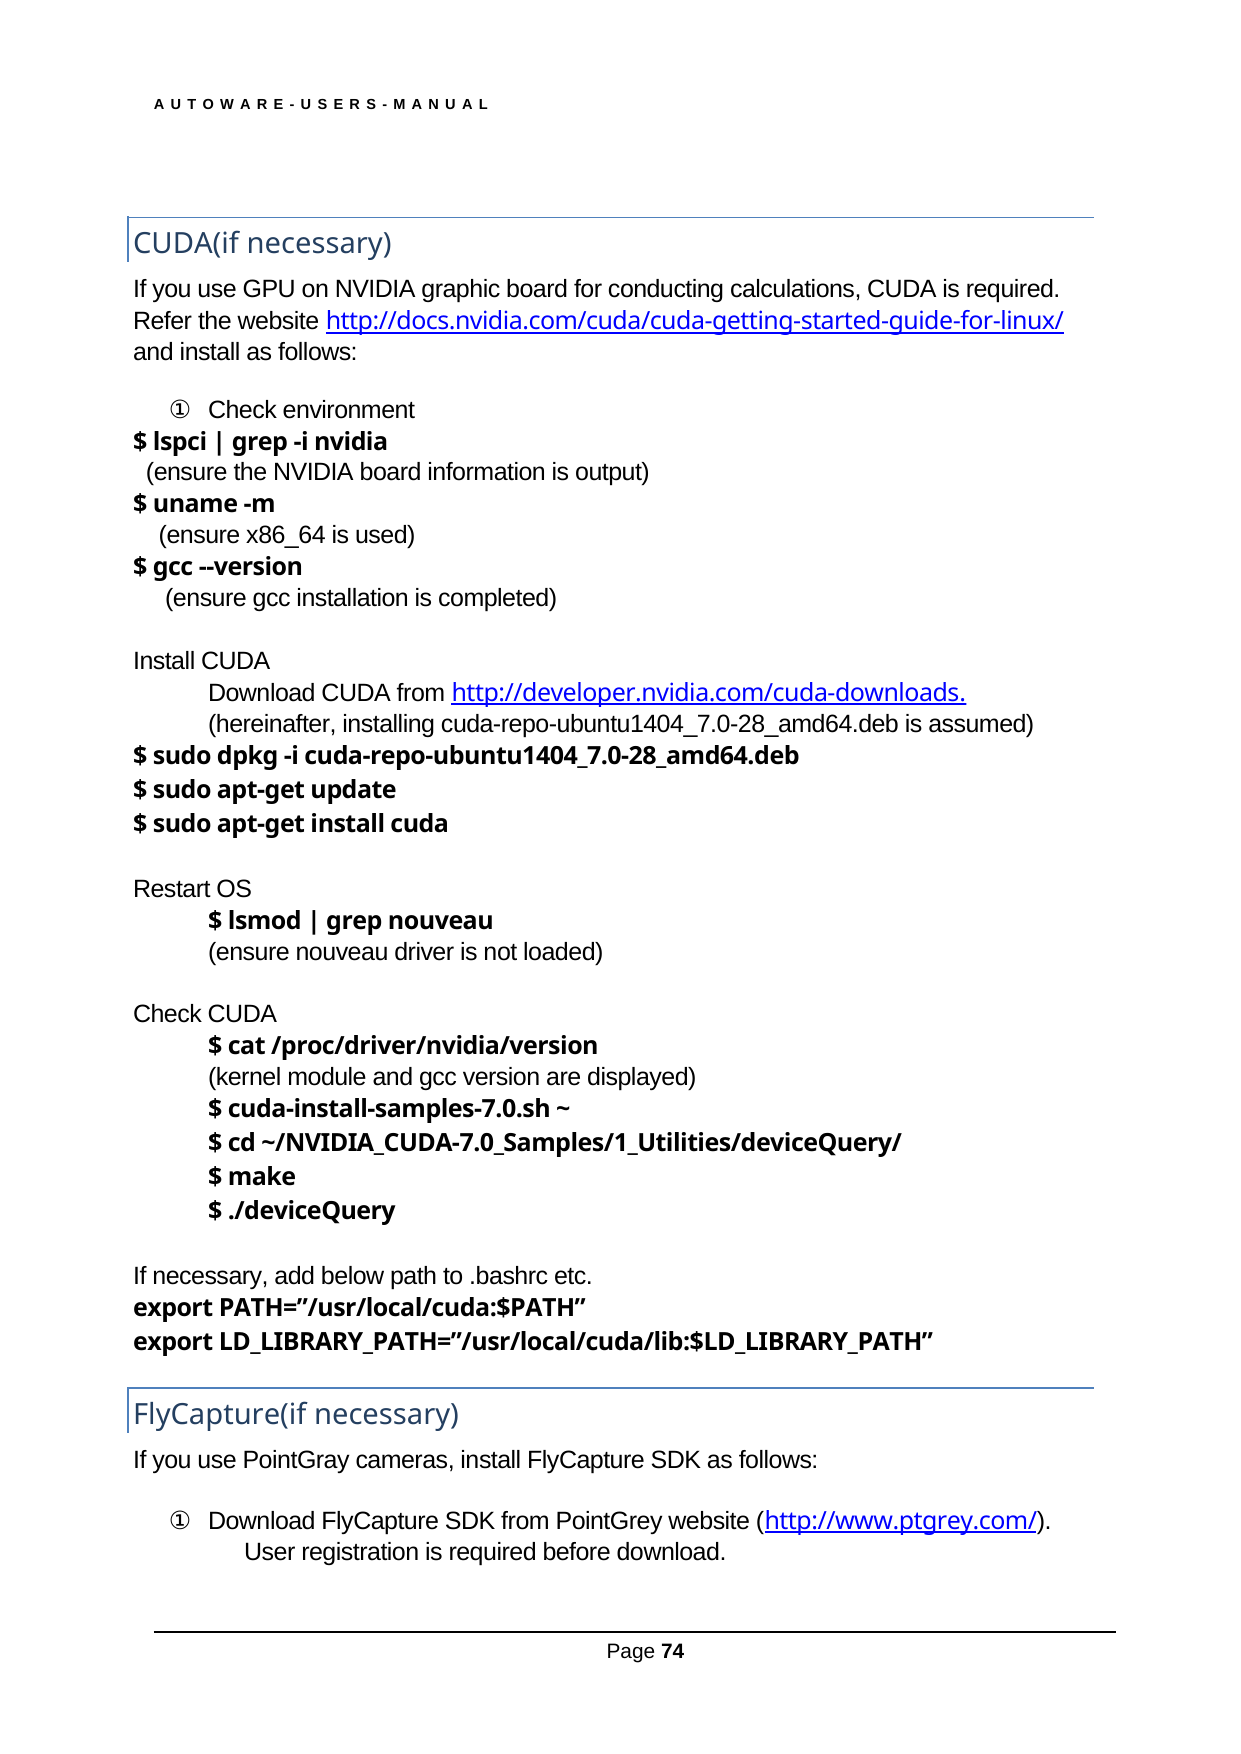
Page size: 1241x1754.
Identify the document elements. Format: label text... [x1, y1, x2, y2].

text $ cd ~/NVIDIA_CUDA-7.0_Samples/1_Utilities/deviceQuery/ [133, 1125, 1095, 1159]
text (ensure the NVIDIA board information is output) [133, 457, 1094, 486]
text (kernel module and gcc version are displayed) [133, 1062, 1094, 1091]
list Check CUDA [133, 999, 1105, 1028]
text If you use PointGray cameras, install FlyCapture SDK as follows: [133, 1445, 1094, 1474]
text $ sudo apt-get install cuda [133, 806, 1095, 839]
text export LD_LIBRARY_PATH=”/usr/local/cuda/lib:$LD_LIBRARY_PATH” [133, 1324, 1095, 1358]
text $ cuda-install-samples-7.0.sh ~ [133, 1091, 1095, 1125]
text $ gcc --version [133, 549, 1095, 583]
text $ make [133, 1159, 1095, 1193]
text $ sudo dpkg -i cuda-repo-ubuntu1404_7.0-28_amd64.deb [133, 737, 1095, 771]
text Download CUDA from http://developer.nvidia.com/cuda-downloads. [133, 674, 1094, 709]
text $ sudo apt-get update [133, 771, 1095, 806]
text $ uname -m [133, 486, 1095, 520]
text (ensure gcc installation is completed) [133, 583, 1094, 612]
list If necessary, add below path to .bashrc etc. [133, 1261, 1105, 1290]
subtitle FlyCapture(if necessary) [129, 1389, 1094, 1433]
text $ ./deviceQuery [133, 1193, 1095, 1227]
list Install CUDA [133, 646, 1105, 674]
list Restart OS [133, 874, 1105, 902]
text (hereinafter, installing cuda-repo-ubuntu1404_7.0-28_amd64.deb is assumed) [133, 709, 1094, 737]
text $ lspci | grep -i nvidia [133, 423, 1095, 457]
list Download FlyCapture SDK from PointGrey website (http://www.ptgrey.com/). User registration is required before download. [168, 1503, 1105, 1565]
subtitle CUDA(if necessary) [129, 218, 1094, 262]
text $ lsmod | grep nouveau [133, 902, 1095, 936]
text If you use GPU on NVIDIA graphic board for conducting calculations, CUDA is required. Refer the website http://docs.nvidia.com/cuda/cuda-getting-started-guide-for-linux/ and install as follows: [133, 274, 1094, 366]
text export PATH=”/usr/local/cuda:$PATH” [133, 1290, 1095, 1324]
text (ensure x86_64 is used) [133, 520, 1094, 549]
text $ cat /proc/driver/nvidia/version [133, 1028, 1095, 1062]
text (ensure nouveau driver is not loaded) [133, 936, 1094, 965]
list Check environment [168, 394, 1105, 423]
